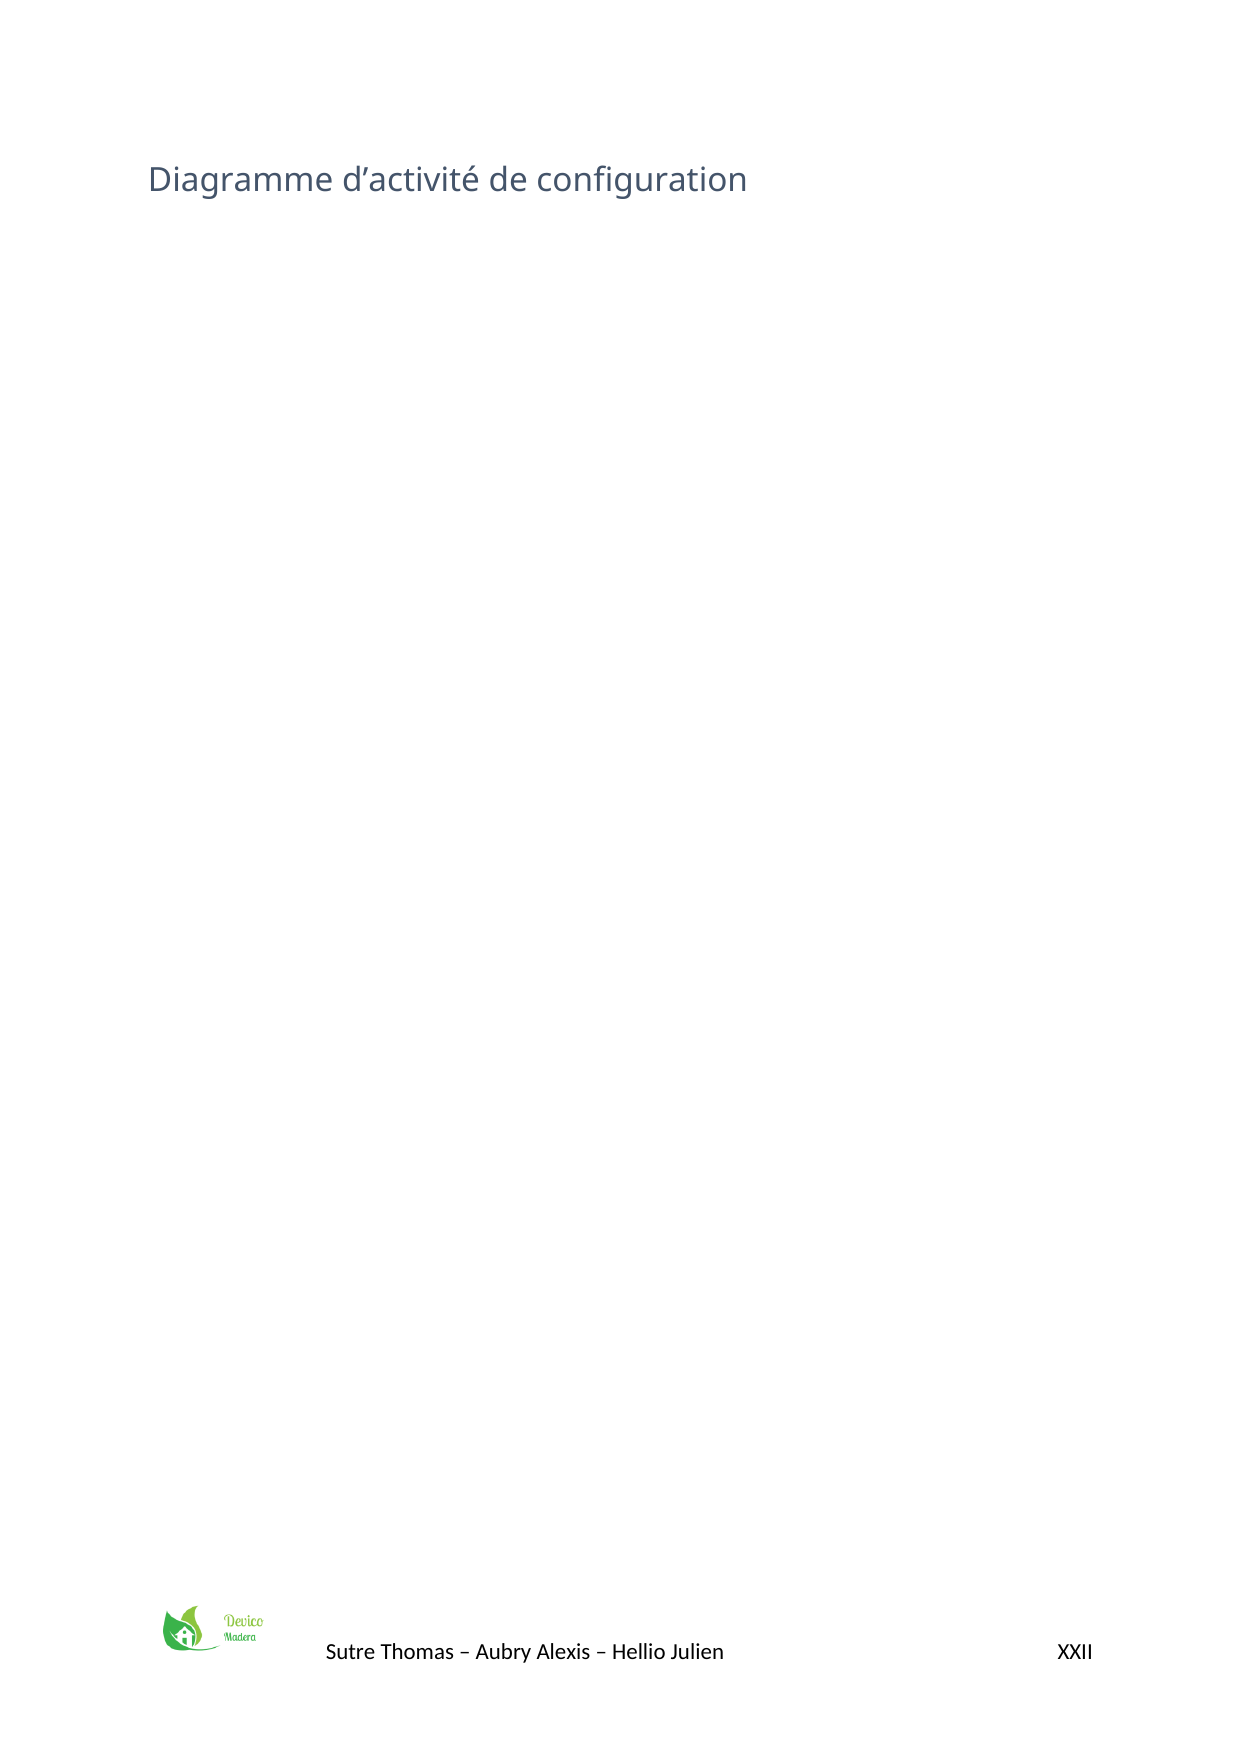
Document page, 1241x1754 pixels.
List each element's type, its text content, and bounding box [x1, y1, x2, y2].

picture [147, 1587, 289, 1660]
subtitle Diagramme d’activité de configuration [148, 156, 1093, 201]
